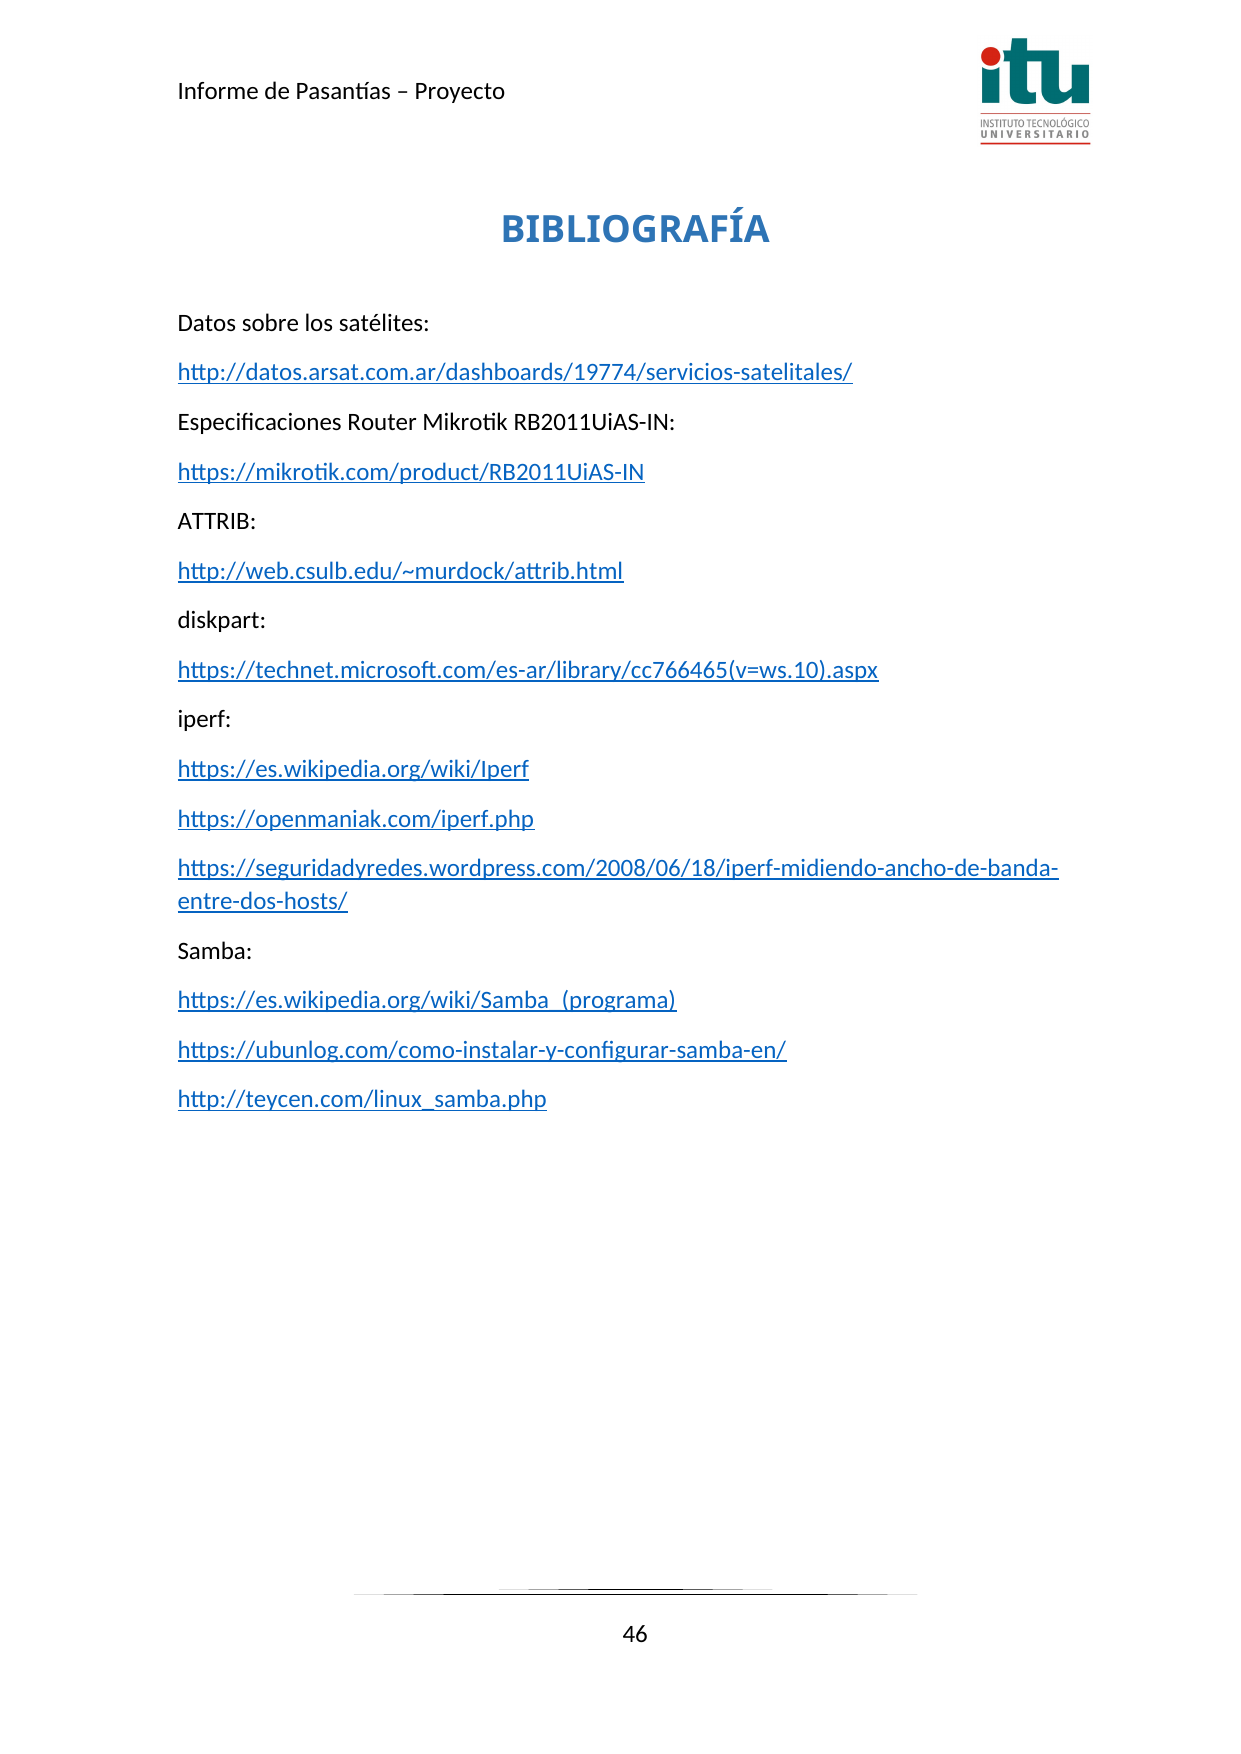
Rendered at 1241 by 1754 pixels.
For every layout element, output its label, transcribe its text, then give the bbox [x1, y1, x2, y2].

text https://seguridadyredes.wordpress.com/2008/06/18/iperf-midiendo-ancho-de-banda-entre-dos-hosts/ [177, 852, 1092, 916]
subtitle Bibliografía [177, 202, 1092, 253]
text https://es.wikipedia.org/wiki/Iperf [177, 753, 1092, 784]
text http://datos.arsat.com.ar/dashboards/19774/servicios-satelitales/ [177, 356, 1092, 387]
text ATTRIB: [177, 505, 1092, 536]
text Samba: [177, 935, 1092, 965]
text Especificaciones Router Mikrotik RB2011UiAS-IN: [177, 406, 1092, 437]
text https://es.wikipedia.org/wiki/Samba_(programa) [177, 984, 1092, 1015]
text https://ubunlog.com/como-instalar-y-configurar-samba-en/ [177, 1034, 1092, 1064]
text https://technet.microsoft.com/es-ar/library/cc766465(v=ws.10).aspx [177, 654, 1092, 684]
text iperf: [177, 703, 1092, 734]
text https://mikrotik.com/product/RB2011UiAS-IN [177, 456, 1092, 486]
text http://web.csulb.edu/~murdock/attrib.html [177, 555, 1092, 585]
text diskpart: [177, 604, 1092, 635]
text Datos sobre los satélites: [177, 307, 1092, 337]
picture [977, 35, 1093, 147]
text https://openmaniak.com/iperf.php [177, 803, 1092, 833]
text http://teycen.com/linux_samba.php [177, 1083, 1092, 1114]
